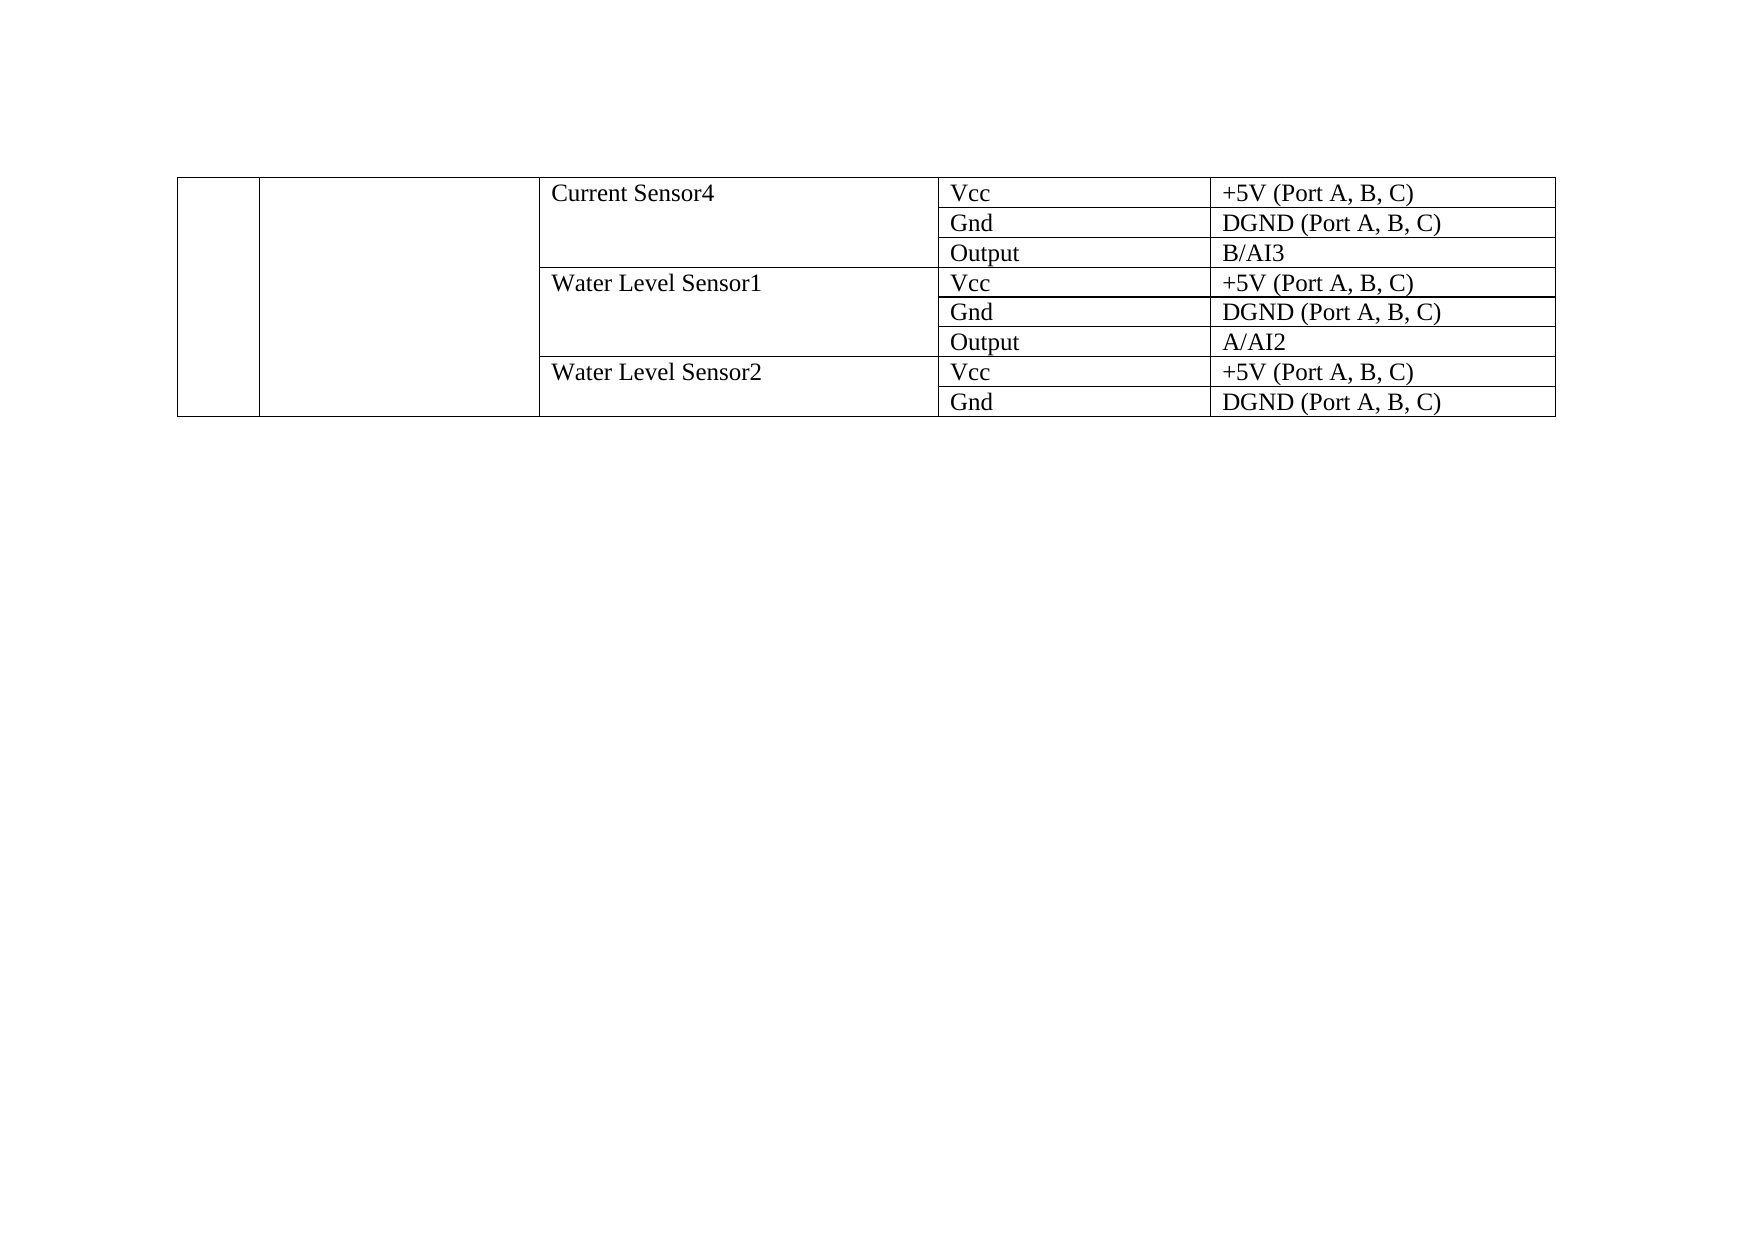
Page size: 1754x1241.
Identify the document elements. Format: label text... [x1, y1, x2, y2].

table_header [178, 178, 259, 416]
table_cell DGND (Port A, B, C) [1211, 298, 1555, 326]
table_header +5V (Port A, B, C) [1211, 178, 1555, 207]
table_cell Output [939, 327, 1210, 356]
table_cell Water Level Sensor1 [540, 268, 938, 356]
table_header Current Sensor4 [540, 178, 938, 267]
table_cell B/AI3 [1211, 238, 1555, 267]
table_cell A/AI2 [1211, 327, 1555, 356]
table_cell DGND (Port A, B, C) [1211, 387, 1555, 416]
table_header Vcc [939, 178, 1210, 207]
table_cell Vcc [939, 268, 1210, 296]
table_cell Vcc [939, 357, 1210, 386]
table_cell +5V (Port A, B, C) [1211, 268, 1555, 296]
table_cell +5V (Port A, B, C) [1211, 357, 1555, 386]
table_cell Gnd [939, 298, 1210, 326]
table_header [260, 178, 539, 416]
table_cell Gnd [939, 208, 1210, 237]
table_cell DGND (Port A, B, C) [1211, 208, 1555, 237]
table_cell Water Level Sensor2 [540, 357, 938, 416]
table_cell Gnd [939, 387, 1210, 416]
table_cell Output [939, 238, 1210, 267]
